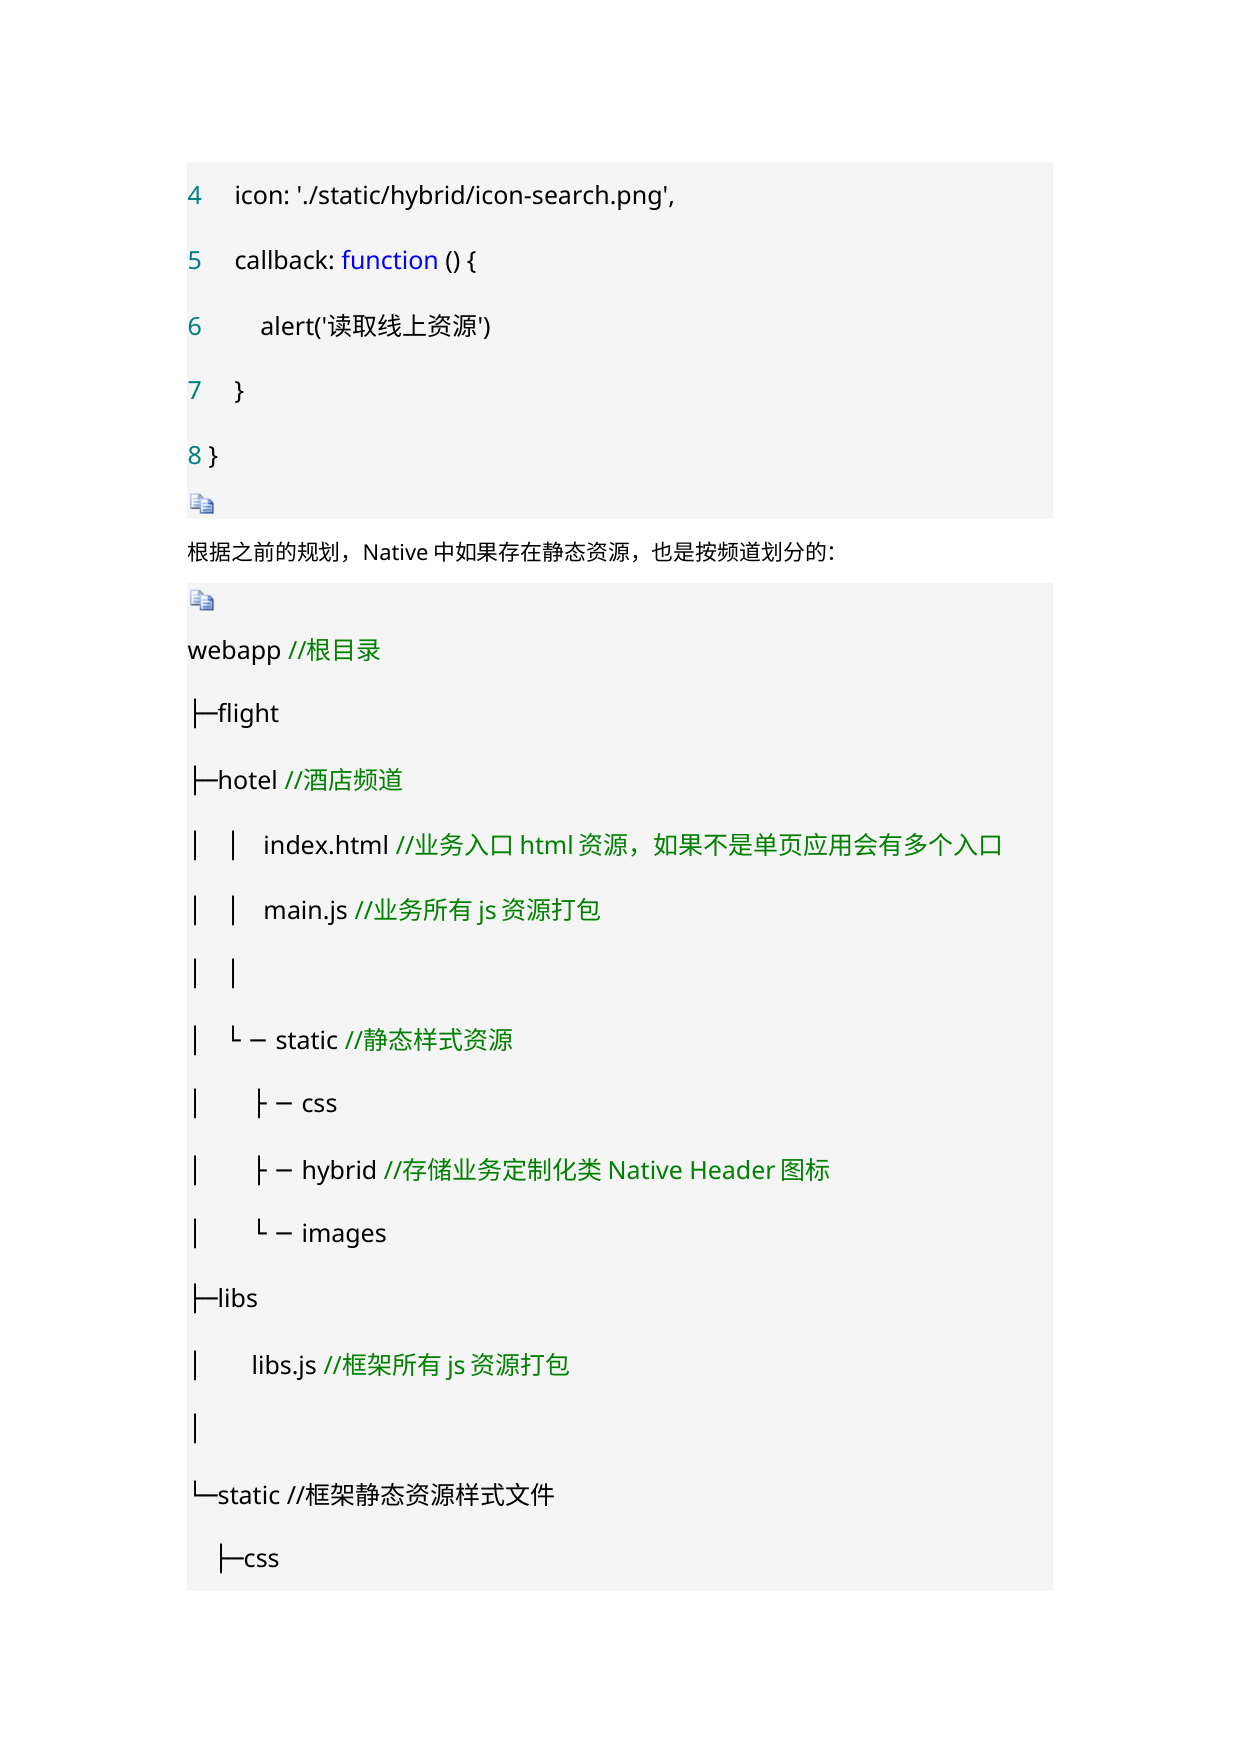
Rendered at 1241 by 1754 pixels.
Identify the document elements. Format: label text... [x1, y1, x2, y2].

text 6 alert('读取线上资源') [187, 292, 1053, 357]
text 7 } [187, 357, 1053, 422]
text └─static //框架静态资源样式文件 [187, 1461, 1053, 1526]
text │ │ main.js //业务所有js资源打包 [187, 876, 1053, 941]
text │ libs.js //框架所有js资源打包 [187, 1331, 1053, 1396]
text ├─hotel //酒店频道 [187, 746, 1053, 811]
text │ └─static //静态样式资源 [187, 1006, 1053, 1071]
text │ └─images [187, 1201, 1053, 1266]
text │ ├─css [187, 1071, 1053, 1136]
picture [187, 487, 219, 519]
text │ │ [187, 941, 1053, 1006]
text ├─libs [187, 1266, 1053, 1331]
picture [187, 583, 219, 616]
text 8 } [187, 422, 1053, 487]
text │ ├─hybrid //存储业务定制化类Native Header图标 [187, 1136, 1053, 1201]
text ├─flight [187, 681, 1053, 746]
text ├─css [187, 1526, 1053, 1591]
text 根据之前的规划，Native中如果存在静态资源，也是按频道划分的： [187, 535, 1053, 568]
text │ │ index.html //业务入口html资源，如果不是单页应用会有多个入口 [187, 811, 1053, 876]
text 5 callback: function () { [187, 227, 1053, 292]
text webapp //根目录 [187, 616, 1053, 681]
text 4 icon: './static/hybrid/icon-search.png', [187, 162, 1053, 227]
text │ [187, 1396, 1053, 1461]
